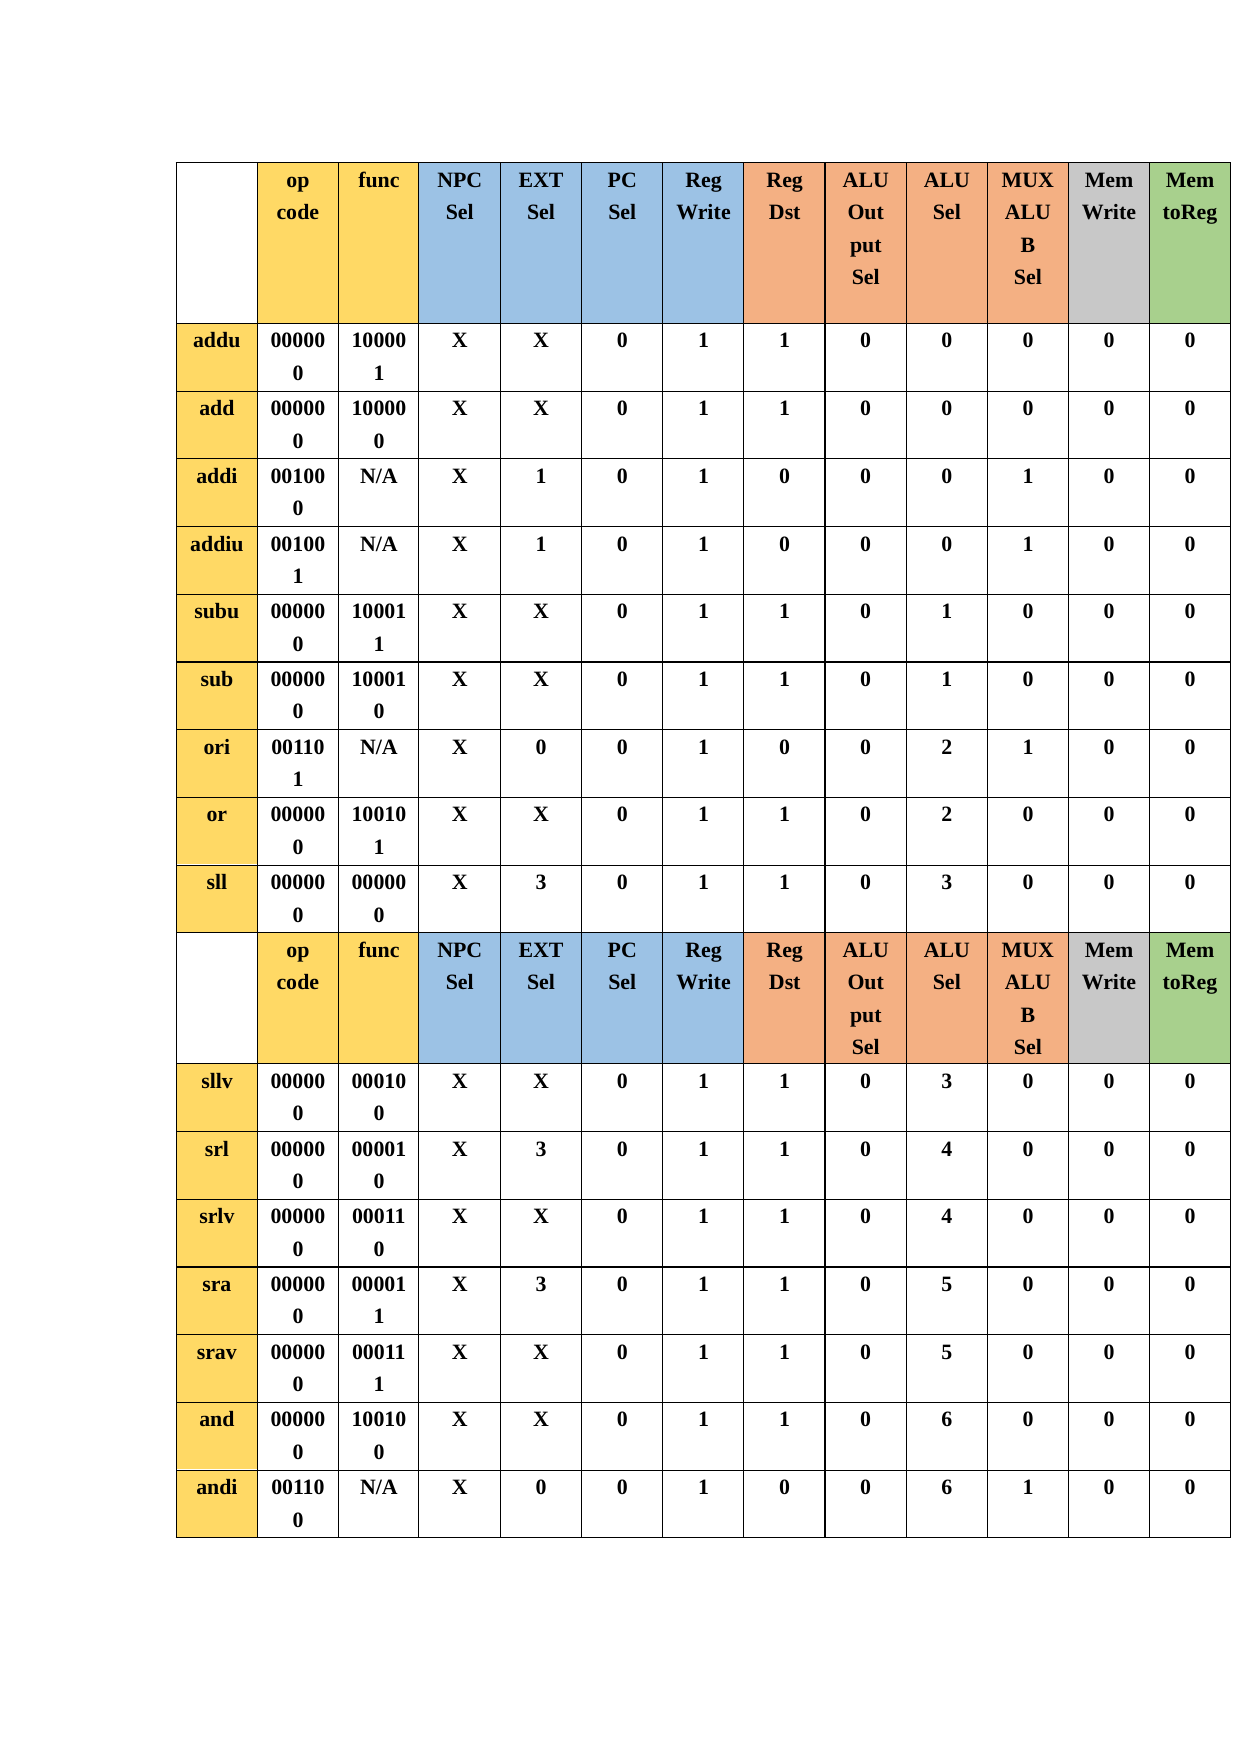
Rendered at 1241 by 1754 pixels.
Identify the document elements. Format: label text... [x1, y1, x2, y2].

table_cell 1 [663, 798, 743, 864]
table_cell 0 [582, 1335, 662, 1402]
table_cell 1 [744, 595, 824, 661]
table_cell PC Sel [582, 933, 662, 1063]
table_header Mem Write [1069, 163, 1149, 323]
table_cell 0 [826, 595, 906, 661]
table_cell 100100 [339, 1403, 418, 1469]
table_header ALU Out put Sel [826, 163, 906, 323]
table_cell 0 [1069, 1471, 1149, 1537]
table_header Reg Write [663, 163, 743, 323]
table_cell X [419, 595, 500, 661]
table_cell op code [258, 933, 338, 1063]
table_cell 0 [1150, 459, 1230, 526]
table_cell 0 [582, 1064, 662, 1131]
table_cell 100010 [339, 663, 418, 729]
table_cell addu [177, 324, 257, 391]
table_cell X [419, 1471, 500, 1537]
table_cell 0 [744, 730, 824, 797]
table_cell 000000 [258, 392, 338, 458]
table_cell 0 [826, 392, 906, 458]
table_cell 0 [1069, 1268, 1149, 1334]
table_cell 3 [501, 866, 581, 932]
table_cell 000110 [339, 1200, 418, 1266]
table_cell X [419, 459, 500, 526]
table_cell X [501, 1200, 581, 1266]
table_cell 1 [663, 1335, 743, 1402]
table_cell sllv [177, 1064, 257, 1131]
table_cell 0 [1150, 324, 1230, 391]
table_cell 3 [907, 866, 987, 932]
table_cell 0 [1150, 1471, 1230, 1537]
table_cell 0 [582, 1268, 662, 1334]
table_cell ALU Out put Sel [826, 933, 906, 1063]
table_cell X [419, 324, 500, 391]
table_cell 0 [1069, 1064, 1149, 1131]
table_cell 0 [826, 459, 906, 526]
table_cell andi [177, 1471, 257, 1537]
table_cell 1 [744, 1200, 824, 1266]
table_header Reg Dst [744, 163, 824, 323]
table_cell 1 [501, 459, 581, 526]
table_cell Reg Write [663, 933, 743, 1063]
table_cell 000000 [258, 1335, 338, 1402]
table_cell 0 [907, 527, 987, 594]
table_cell 0 [907, 392, 987, 458]
table_cell 0 [582, 1200, 662, 1266]
table_header func [339, 163, 418, 323]
table_cell 0 [1150, 1132, 1230, 1199]
table_cell 0 [582, 663, 662, 729]
table_cell 0 [826, 1403, 906, 1469]
table_cell 0 [582, 1403, 662, 1469]
table_cell 0 [1150, 866, 1230, 932]
table_cell 0 [988, 1200, 1068, 1266]
table_header [177, 163, 257, 323]
table_cell 0 [826, 866, 906, 932]
table_cell 0 [582, 798, 662, 864]
table_cell 0 [1069, 730, 1149, 797]
table_cell X [501, 1335, 581, 1402]
table_cell 1 [663, 1200, 743, 1266]
table_cell 0 [988, 324, 1068, 391]
table_cell 0 [826, 1335, 906, 1402]
table_cell X [419, 1403, 500, 1469]
table_cell 2 [907, 730, 987, 797]
table_cell X [419, 1132, 500, 1199]
table_cell sub [177, 663, 257, 729]
table_cell 0 [501, 730, 581, 797]
table_cell 0 [988, 1335, 1068, 1402]
table_cell 0 [744, 459, 824, 526]
table_cell 0 [1069, 798, 1149, 864]
table_cell 0 [826, 324, 906, 391]
table_cell 0 [582, 324, 662, 391]
table_cell func [339, 933, 418, 1063]
table_cell 1 [744, 1132, 824, 1199]
table_cell 0 [582, 866, 662, 932]
table_cell 0 [582, 1471, 662, 1537]
table_cell X [419, 798, 500, 864]
table_cell addi [177, 459, 257, 526]
table_cell N/A [339, 730, 418, 797]
table_cell 5 [907, 1335, 987, 1402]
table_cell 1 [663, 324, 743, 391]
table_cell 0 [1069, 1132, 1149, 1199]
table_cell X [419, 866, 500, 932]
table_cell 2 [907, 798, 987, 864]
table_cell 0 [1069, 324, 1149, 391]
table_cell 3 [501, 1132, 581, 1199]
table_cell 6 [907, 1471, 987, 1537]
table_cell 000000 [339, 866, 418, 932]
table_cell 0 [1150, 730, 1230, 797]
table_cell 0 [826, 1064, 906, 1131]
table_cell 0 [1150, 1200, 1230, 1266]
table_cell 0 [582, 392, 662, 458]
table_header Mem toReg [1150, 163, 1230, 323]
table_cell 0 [1150, 1335, 1230, 1402]
table_cell 001100 [258, 1471, 338, 1537]
table_cell 000000 [258, 1268, 338, 1334]
table_cell 0 [582, 730, 662, 797]
table_cell 1 [907, 595, 987, 661]
table_cell X [419, 392, 500, 458]
table_cell N/A [339, 1471, 418, 1537]
table_cell 0 [826, 663, 906, 729]
table_cell 1 [988, 459, 1068, 526]
table_cell 0 [1069, 459, 1149, 526]
table_cell 100011 [339, 595, 418, 661]
table_cell 0 [1150, 595, 1230, 661]
table_cell 0 [988, 866, 1068, 932]
table_cell X [501, 663, 581, 729]
table_cell 1 [663, 1132, 743, 1199]
table_cell 0 [826, 527, 906, 594]
table_cell 1 [744, 1268, 824, 1334]
table_cell srav [177, 1335, 257, 1402]
table_cell 000000 [258, 798, 338, 864]
table_cell 1 [663, 663, 743, 729]
table_cell 100000 [339, 392, 418, 458]
table_cell 1 [988, 730, 1068, 797]
table_cell add [177, 392, 257, 458]
table_cell 0 [582, 1132, 662, 1199]
table_cell 001101 [258, 730, 338, 797]
table_cell Reg Dst [744, 933, 824, 1063]
table_cell 000111 [339, 1335, 418, 1402]
table_cell 0 [826, 1471, 906, 1537]
table_cell 100101 [339, 798, 418, 864]
table_cell subu [177, 595, 257, 661]
table_cell 0 [582, 595, 662, 661]
table_cell 0 [582, 459, 662, 526]
table_cell 0 [1150, 392, 1230, 458]
table_header op code [258, 163, 338, 323]
table_cell 1 [501, 527, 581, 594]
table_cell 1 [663, 459, 743, 526]
table_header EXT Sel [501, 163, 581, 323]
table_cell 0 [582, 527, 662, 594]
table_cell 0 [826, 1200, 906, 1266]
table_cell 000100 [339, 1064, 418, 1131]
table_cell 1 [663, 1268, 743, 1334]
table_cell 000000 [258, 663, 338, 729]
table_cell Mem Write [1069, 933, 1149, 1063]
table_cell 1 [907, 663, 987, 729]
table_cell 1 [744, 798, 824, 864]
table_cell 0 [988, 392, 1068, 458]
table_cell srlv [177, 1200, 257, 1266]
table_cell 0 [1069, 595, 1149, 661]
table_cell 3 [501, 1268, 581, 1334]
table_cell 0 [988, 595, 1068, 661]
table_cell 0 [826, 1268, 906, 1334]
table_cell 0 [988, 1403, 1068, 1469]
table_cell 0 [1150, 1268, 1230, 1334]
table_cell X [419, 527, 500, 594]
table_cell 0 [988, 1268, 1068, 1334]
table_cell 000000 [258, 1064, 338, 1131]
table_cell 000000 [258, 1200, 338, 1266]
table_cell srl [177, 1132, 257, 1199]
table_cell 000011 [339, 1268, 418, 1334]
table_cell X [501, 1403, 581, 1469]
table_cell X [501, 324, 581, 391]
table_cell ALU Sel [907, 933, 987, 1063]
table_cell X [419, 1335, 500, 1402]
table_cell 4 [907, 1132, 987, 1199]
table_cell 0 [988, 663, 1068, 729]
table_cell MUXALUB Sel [988, 933, 1068, 1063]
table_cell 001001 [258, 527, 338, 594]
table_cell 0 [907, 324, 987, 391]
table_cell 0 [501, 1471, 581, 1537]
table_cell 1 [744, 1335, 824, 1402]
table_cell 000000 [258, 866, 338, 932]
table_cell X [419, 663, 500, 729]
table_cell 0 [988, 1064, 1068, 1131]
table_cell 0 [1150, 798, 1230, 864]
table_cell 0 [1069, 392, 1149, 458]
table_cell 1 [663, 392, 743, 458]
table_cell 100001 [339, 324, 418, 391]
table_cell 0 [744, 527, 824, 594]
table_cell 0 [1069, 1403, 1149, 1469]
table_cell 4 [907, 1200, 987, 1266]
table_header NPC Sel [419, 163, 500, 323]
table_cell Mem toReg [1150, 933, 1230, 1063]
table_cell 1 [744, 324, 824, 391]
table_cell 0 [1069, 1335, 1149, 1402]
table_cell 000000 [258, 1132, 338, 1199]
table_cell 000000 [258, 1403, 338, 1469]
table_cell 0 [1069, 866, 1149, 932]
table_cell 6 [907, 1403, 987, 1469]
table_cell 001000 [258, 459, 338, 526]
table_cell 0 [1150, 663, 1230, 729]
table_cell X [501, 392, 581, 458]
table_cell 000000 [258, 595, 338, 661]
table_cell 0 [826, 1132, 906, 1199]
table_cell X [419, 1268, 500, 1334]
table_cell 3 [907, 1064, 987, 1131]
table_cell 0 [1069, 663, 1149, 729]
table_cell X [419, 1064, 500, 1131]
table_cell 1 [744, 866, 824, 932]
table_cell X [419, 1200, 500, 1266]
table_cell 1 [988, 527, 1068, 594]
table_cell 1 [744, 1064, 824, 1131]
table_cell 0 [988, 798, 1068, 864]
table_cell or [177, 798, 257, 864]
table_cell sll [177, 866, 257, 932]
table_header ALU Sel [907, 163, 987, 323]
table_cell 1 [744, 663, 824, 729]
table_cell 000010 [339, 1132, 418, 1199]
table_cell 5 [907, 1268, 987, 1334]
table_cell X [501, 1064, 581, 1131]
table_cell 1 [663, 730, 743, 797]
table_cell X [419, 730, 500, 797]
table_cell 1 [988, 1471, 1068, 1537]
table_cell 0 [1150, 1403, 1230, 1469]
table_cell X [501, 798, 581, 864]
table_cell ori [177, 730, 257, 797]
table_cell N/A [339, 459, 418, 526]
table_cell addiu [177, 527, 257, 594]
table_cell sra [177, 1268, 257, 1334]
table_cell 0 [1069, 527, 1149, 594]
table_cell 1 [663, 1064, 743, 1131]
table_cell 0 [1150, 527, 1230, 594]
table_cell 1 [663, 1403, 743, 1469]
table_cell NPC Sel [419, 933, 500, 1063]
table_cell 0 [744, 1471, 824, 1537]
table_cell [177, 933, 257, 1063]
table_header MUXALUB Sel [988, 163, 1068, 323]
table_cell and [177, 1403, 257, 1469]
table_cell 000000 [258, 324, 338, 391]
table_cell EXT Sel [501, 933, 581, 1063]
table_cell 1 [744, 392, 824, 458]
table_cell 1 [663, 527, 743, 594]
table_cell 1 [663, 595, 743, 661]
table_cell 1 [744, 1403, 824, 1469]
table_cell 0 [826, 798, 906, 864]
table_cell 1 [663, 866, 743, 932]
table_header PC Sel [582, 163, 662, 323]
table_cell N/A [339, 527, 418, 594]
table_cell 0 [907, 459, 987, 526]
table_cell 0 [826, 730, 906, 797]
table_cell 1 [663, 1471, 743, 1537]
table_cell X [501, 595, 581, 661]
table_cell 0 [1150, 1064, 1230, 1131]
table_cell 0 [1069, 1200, 1149, 1266]
table_cell 0 [988, 1132, 1068, 1199]
